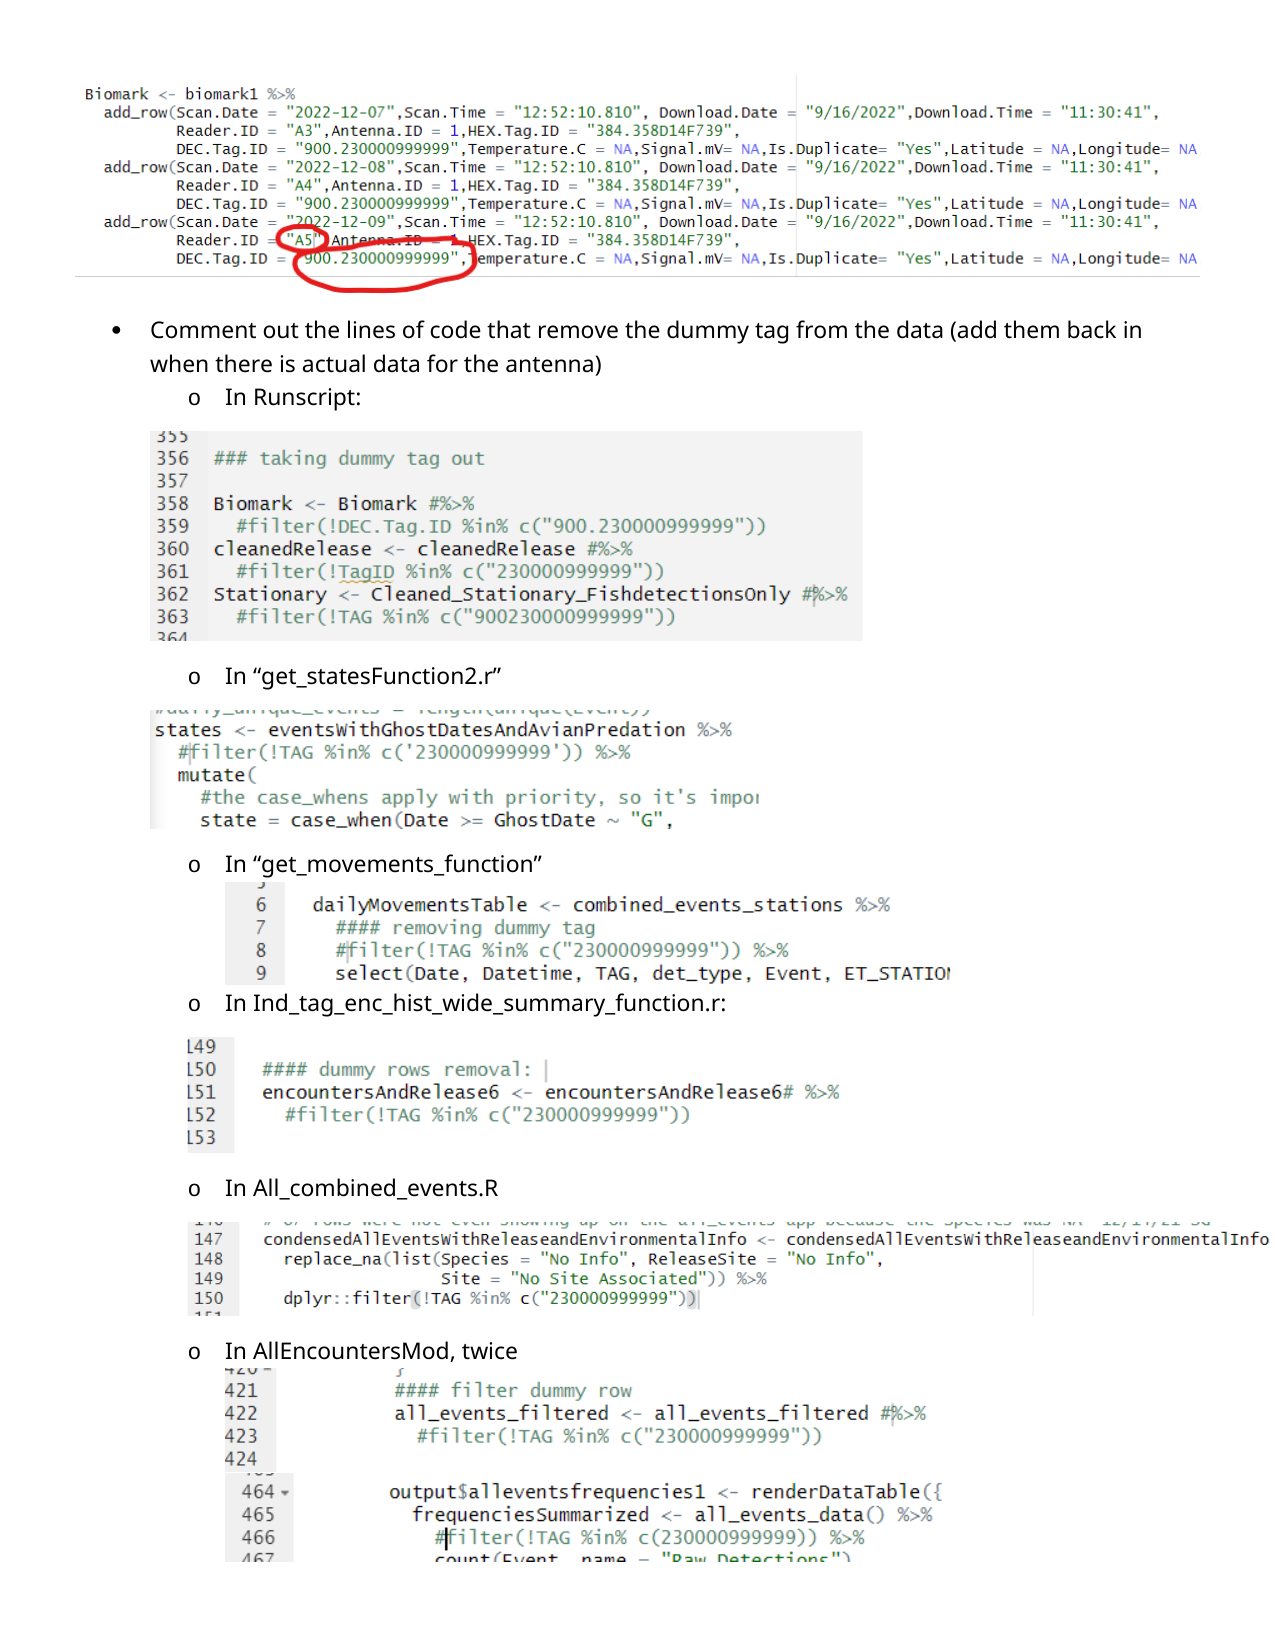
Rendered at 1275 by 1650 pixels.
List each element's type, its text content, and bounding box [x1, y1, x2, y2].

picture [150, 710, 759, 829]
picture [187, 1037, 854, 1153]
list Comment out the lines of code that remove the dummy tag from the data (add them back in when there is actual data for the antenna) [112, 314, 1200, 379]
list In AllEncountersMod, twice [187, 1335, 1200, 1366]
picture [225, 1368, 979, 1472]
list In “get_movements_function” [187, 848, 1200, 879]
picture [187, 1222, 1275, 1316]
picture [75, 75, 1200, 295]
list In All_combined_events.R [187, 1172, 1200, 1203]
list In Ind_tag_enc_hist_wide_summary_function.r: [187, 987, 1200, 1018]
list In Runscript: [187, 381, 1200, 413]
list In “get_statesFunction2.r” [187, 660, 1200, 691]
picture [150, 431, 863, 641]
picture [225, 882, 951, 985]
picture [225, 1473, 1003, 1562]
